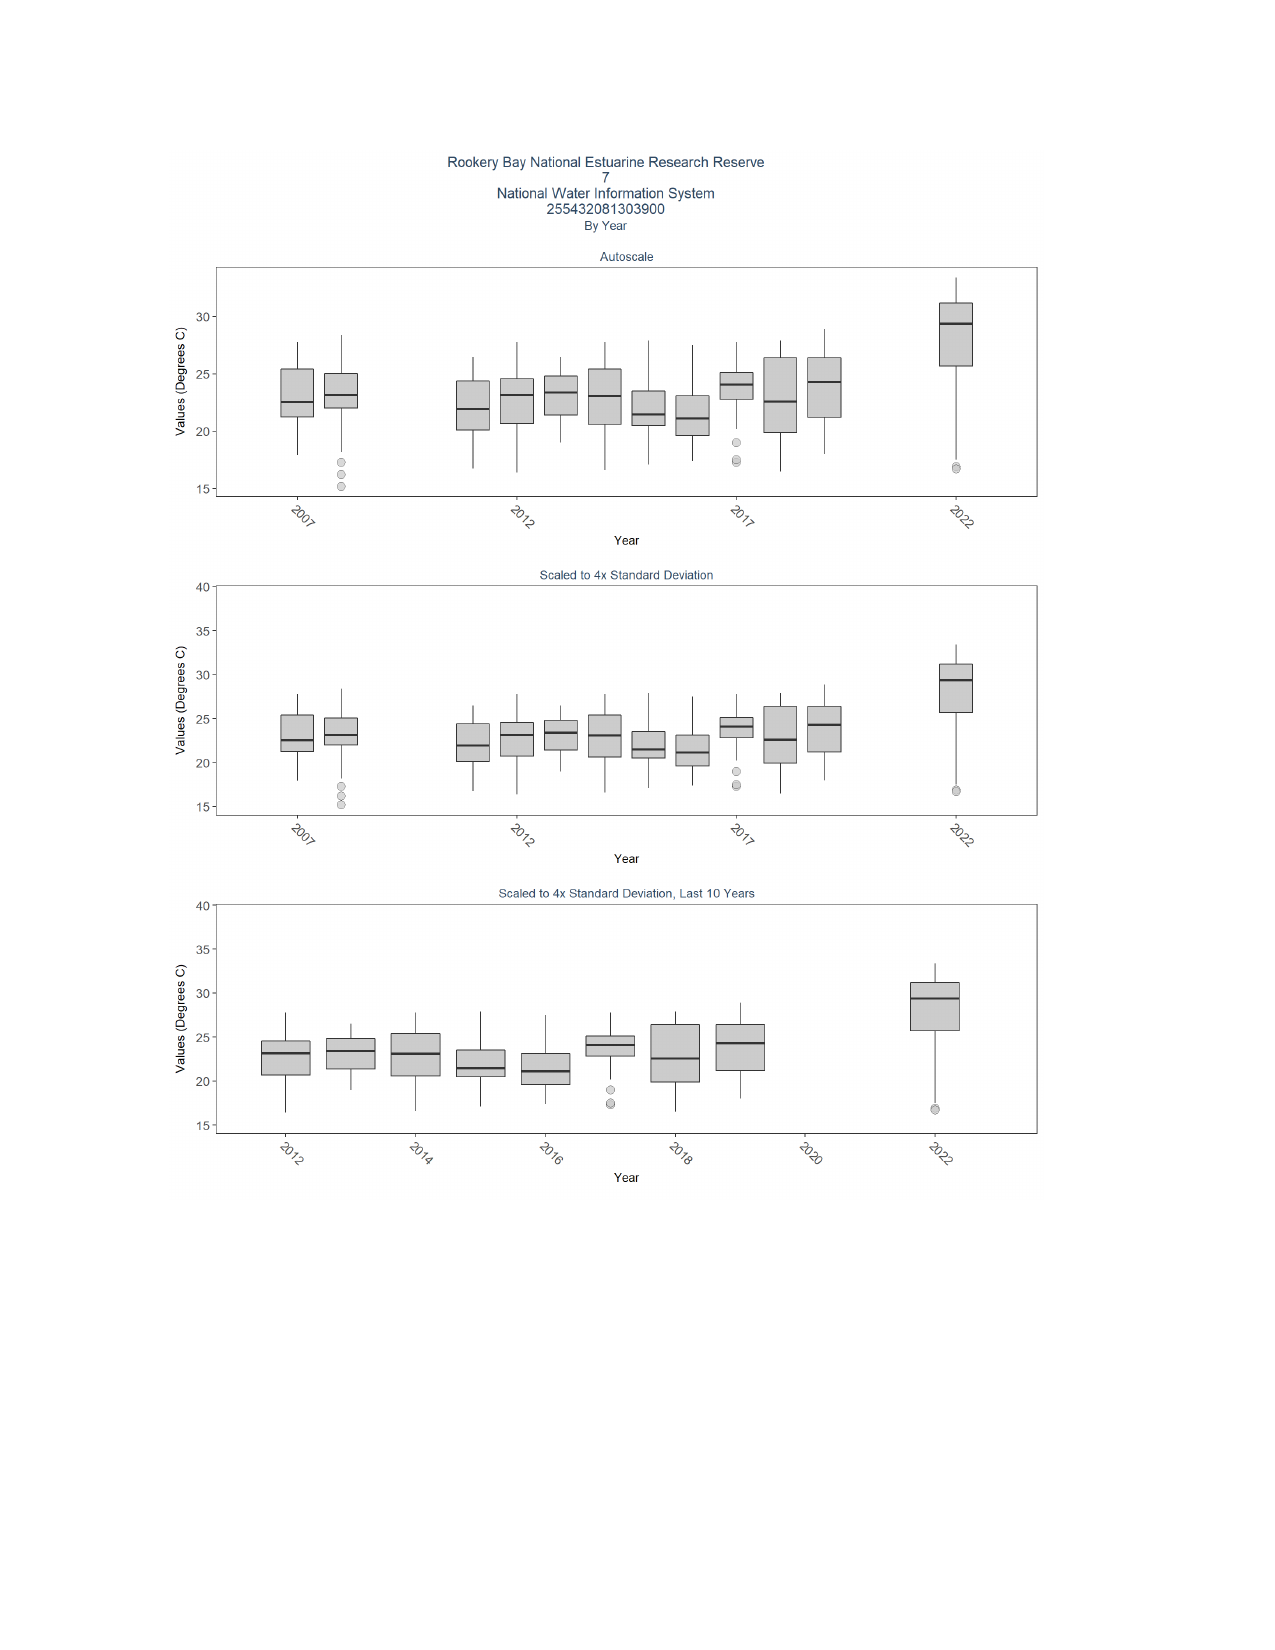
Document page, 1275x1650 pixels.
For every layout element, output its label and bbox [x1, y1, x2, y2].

picture [168, 150, 1044, 1200]
